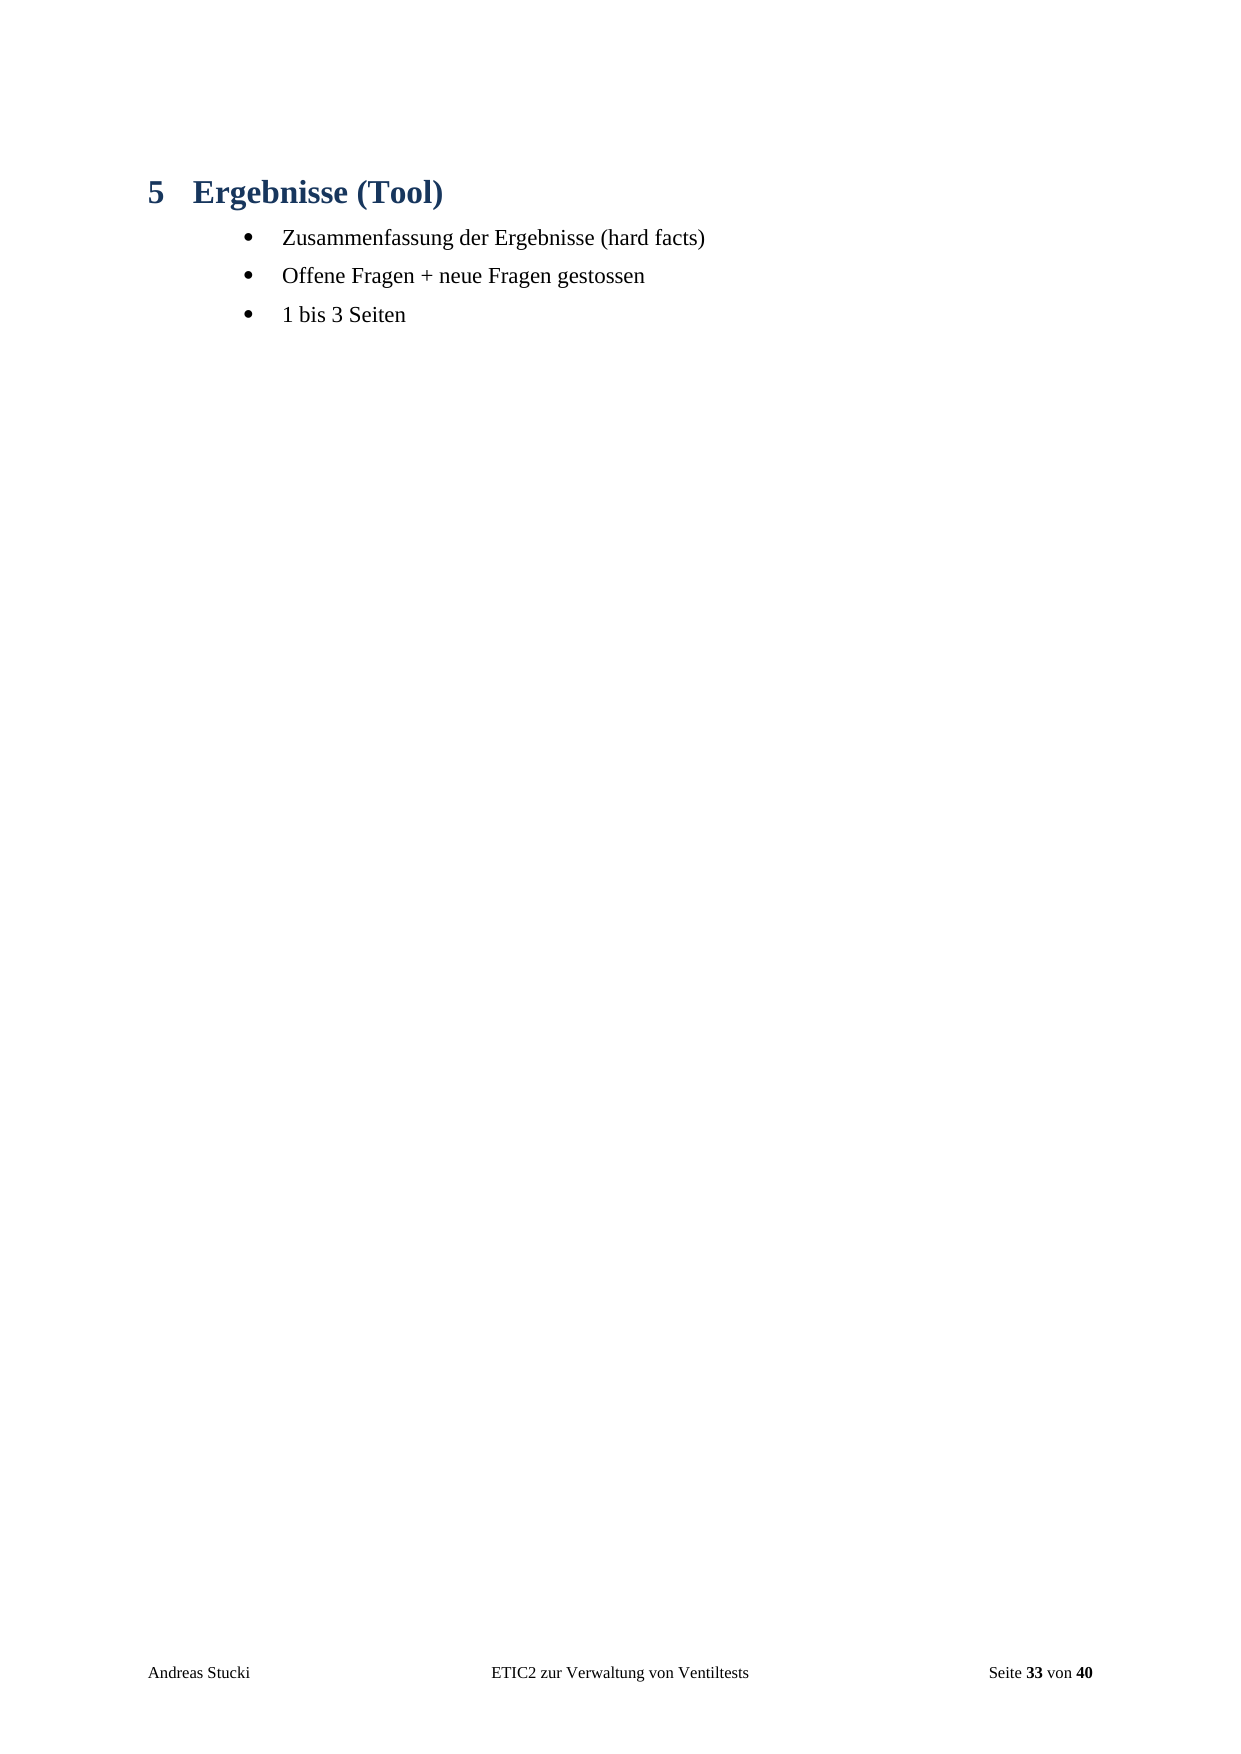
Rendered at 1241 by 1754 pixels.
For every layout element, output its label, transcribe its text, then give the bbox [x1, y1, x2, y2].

list Offene Fragen + neue Fragen gestossen [244, 262, 1092, 289]
list 1 bis 3 Seiten [244, 301, 1092, 328]
list Zusammenfassung der Ergebnisse (hard facts) [244, 223, 1092, 250]
subtitle Ergebnisse (Tool) [148, 173, 1092, 211]
